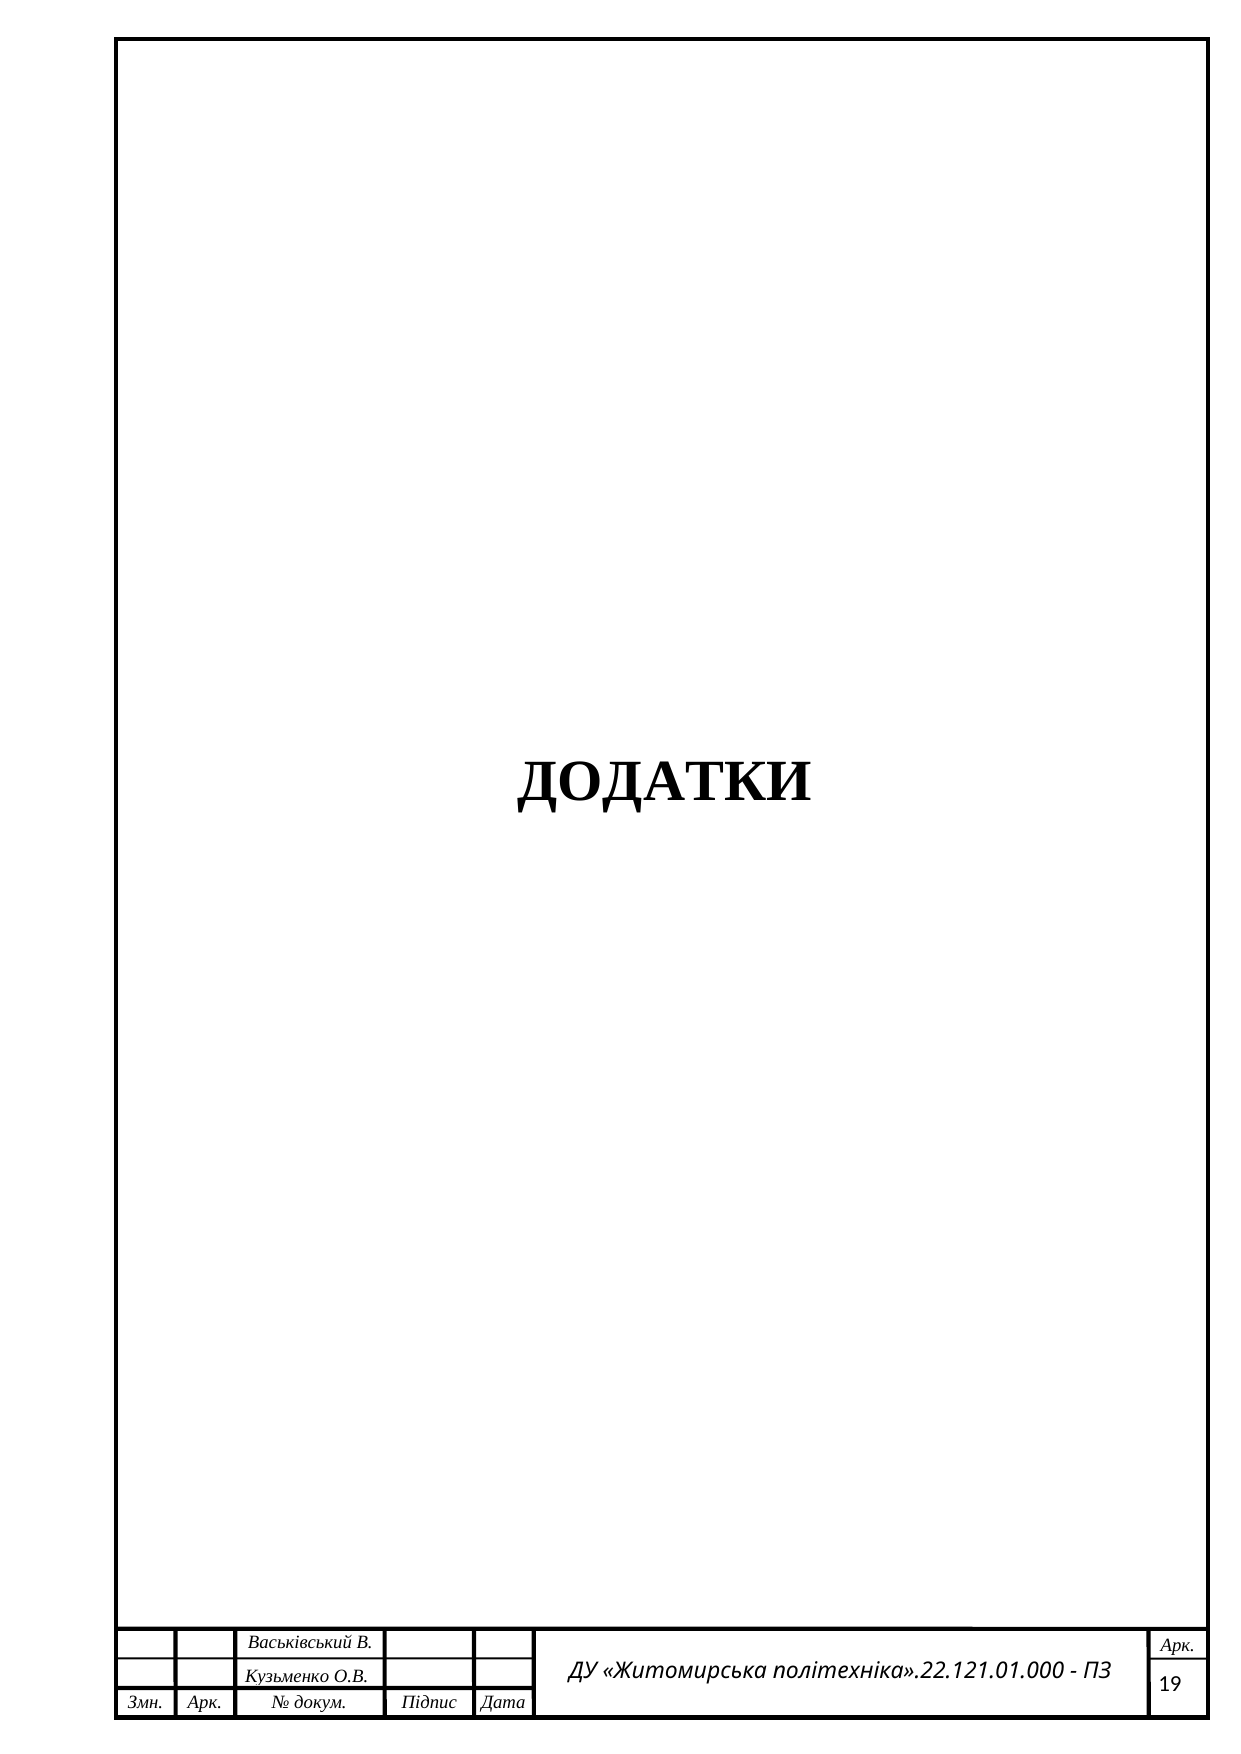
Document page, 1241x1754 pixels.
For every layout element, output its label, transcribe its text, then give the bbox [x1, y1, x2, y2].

subtitle ДОДАТКИ [148, 745, 1181, 812]
